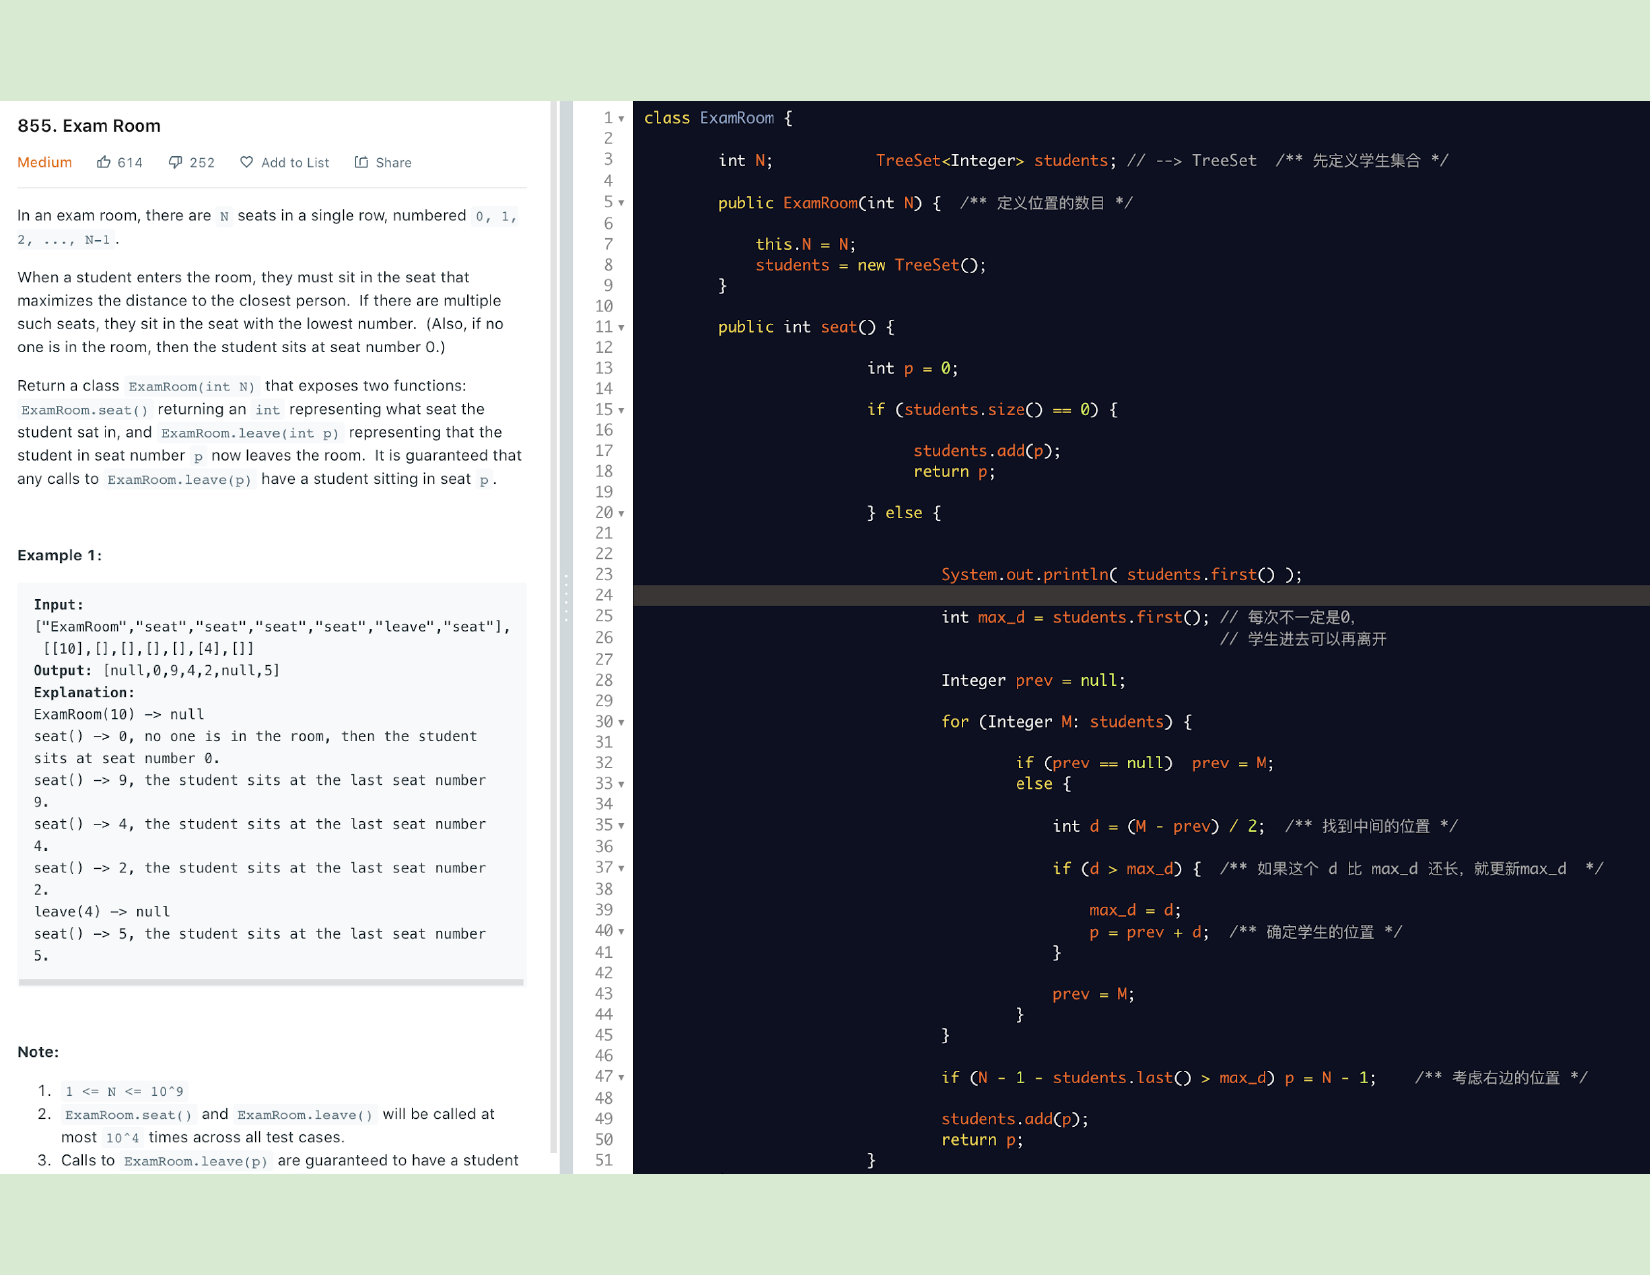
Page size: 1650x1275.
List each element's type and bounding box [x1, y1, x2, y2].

picture [0, 101, 1650, 1174]
